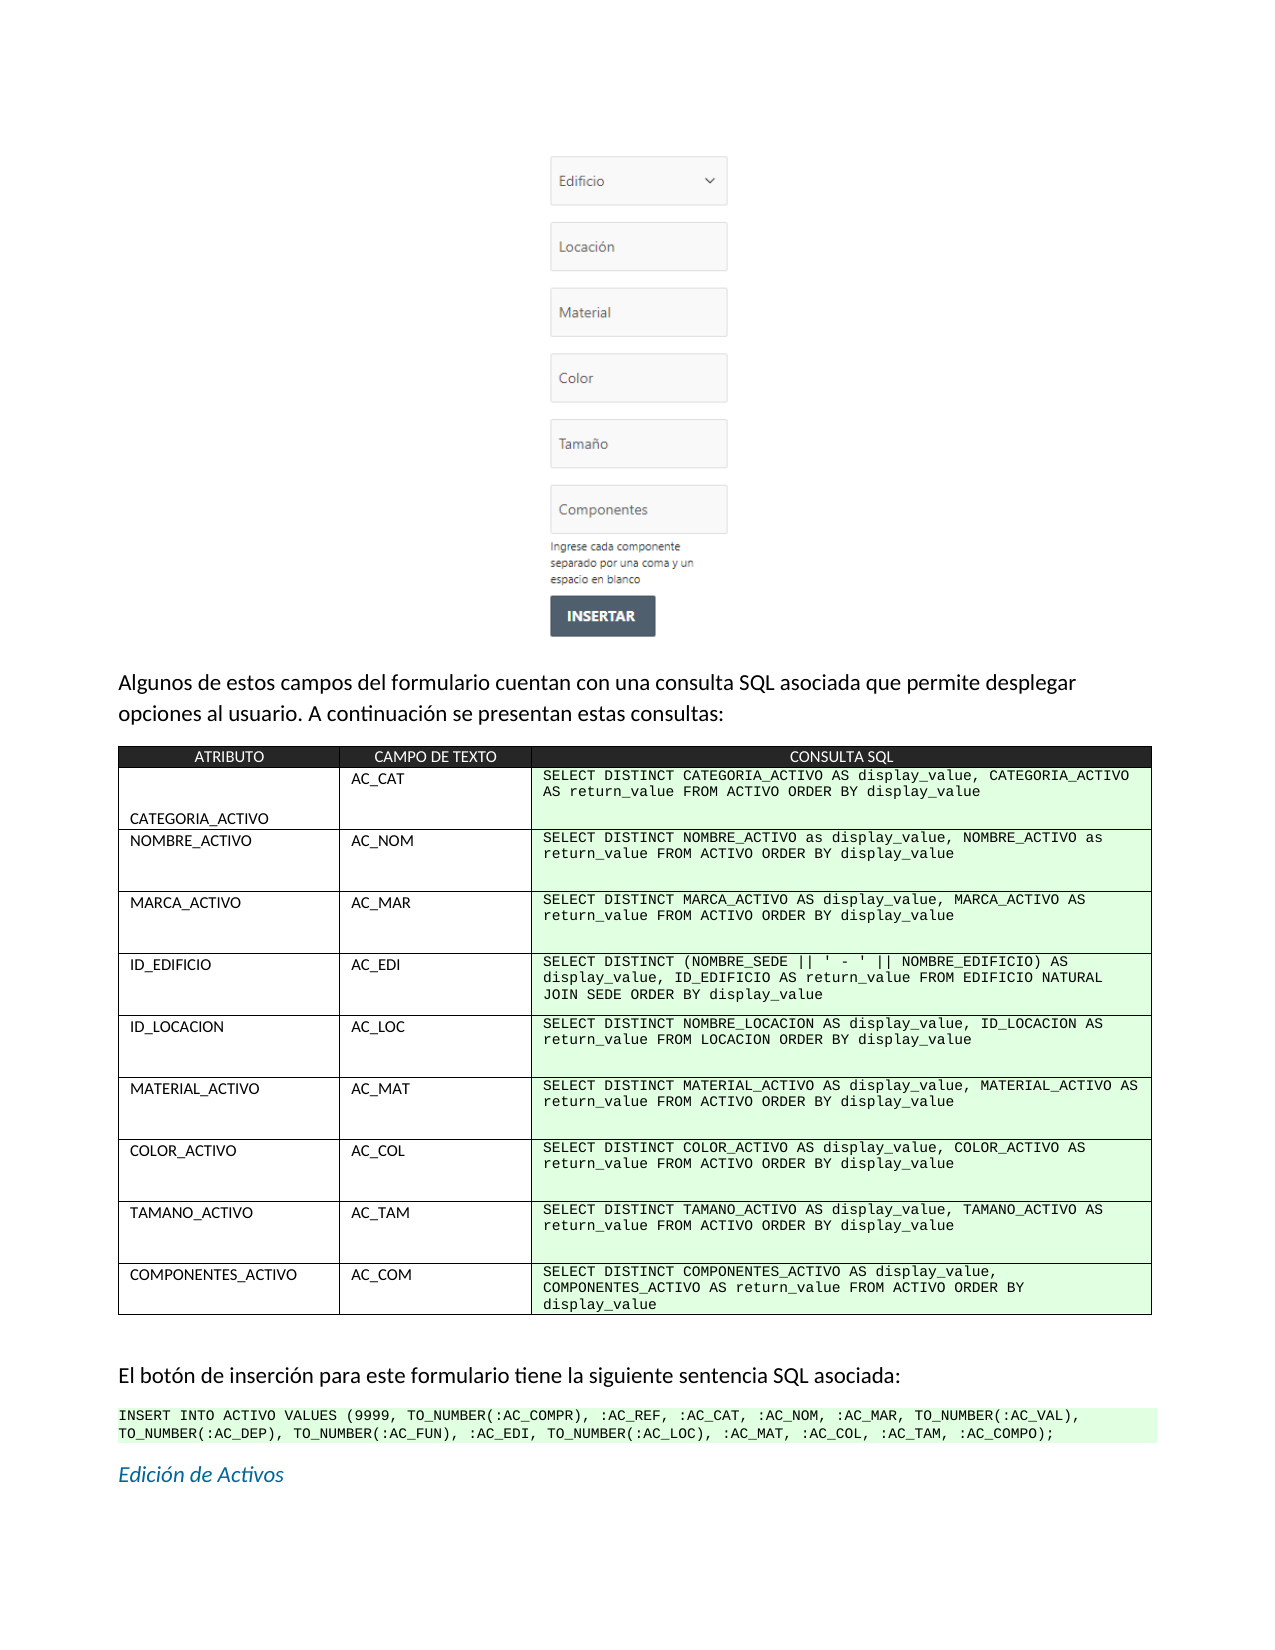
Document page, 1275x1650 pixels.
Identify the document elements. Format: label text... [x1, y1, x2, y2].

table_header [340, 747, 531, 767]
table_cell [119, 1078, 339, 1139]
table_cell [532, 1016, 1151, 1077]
text Edición de Activos [118, 1461, 1157, 1489]
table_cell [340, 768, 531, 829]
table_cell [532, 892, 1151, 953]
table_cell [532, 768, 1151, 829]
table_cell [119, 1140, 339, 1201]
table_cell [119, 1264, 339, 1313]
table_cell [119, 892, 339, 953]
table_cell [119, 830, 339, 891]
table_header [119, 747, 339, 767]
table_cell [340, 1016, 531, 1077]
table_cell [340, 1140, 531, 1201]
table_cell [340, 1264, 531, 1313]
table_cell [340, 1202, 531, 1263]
picture [535, 147, 740, 650]
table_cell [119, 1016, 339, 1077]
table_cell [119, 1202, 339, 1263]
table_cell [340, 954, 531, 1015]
text Algunos de estos campos del formulario cuentan con una consulta SQL asociada que permite desplegar opciones al usuario. A continuación se presentan estas consultas: [118, 668, 1157, 727]
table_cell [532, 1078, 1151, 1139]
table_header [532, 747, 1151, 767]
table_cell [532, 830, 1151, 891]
text INSERT INTO ACTIVO VALUES (9999, TO_NUMBER(:AC_COMPR), :AC_REF, :AC_CAT, :AC_NOM, :AC_MAR, TO_NUMBER(:AC_VAL), TO_NUMBER(:AC_DEP), TO_NUMBER(:AC_FUN), :AC_EDI, TO_NUMBER(:AC_LOC), :AC_MAT, :AC_COL, :AC_TAM, :AC_COMPO); [118, 1408, 1157, 1443]
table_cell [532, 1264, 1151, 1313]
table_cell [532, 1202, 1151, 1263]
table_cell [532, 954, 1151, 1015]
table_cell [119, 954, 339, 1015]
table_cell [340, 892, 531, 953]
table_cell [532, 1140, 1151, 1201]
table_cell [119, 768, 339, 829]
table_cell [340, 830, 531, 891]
text El botón de inserción para este formulario tiene la siguiente sentencia SQL asociada: [118, 1361, 1157, 1389]
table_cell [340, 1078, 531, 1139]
